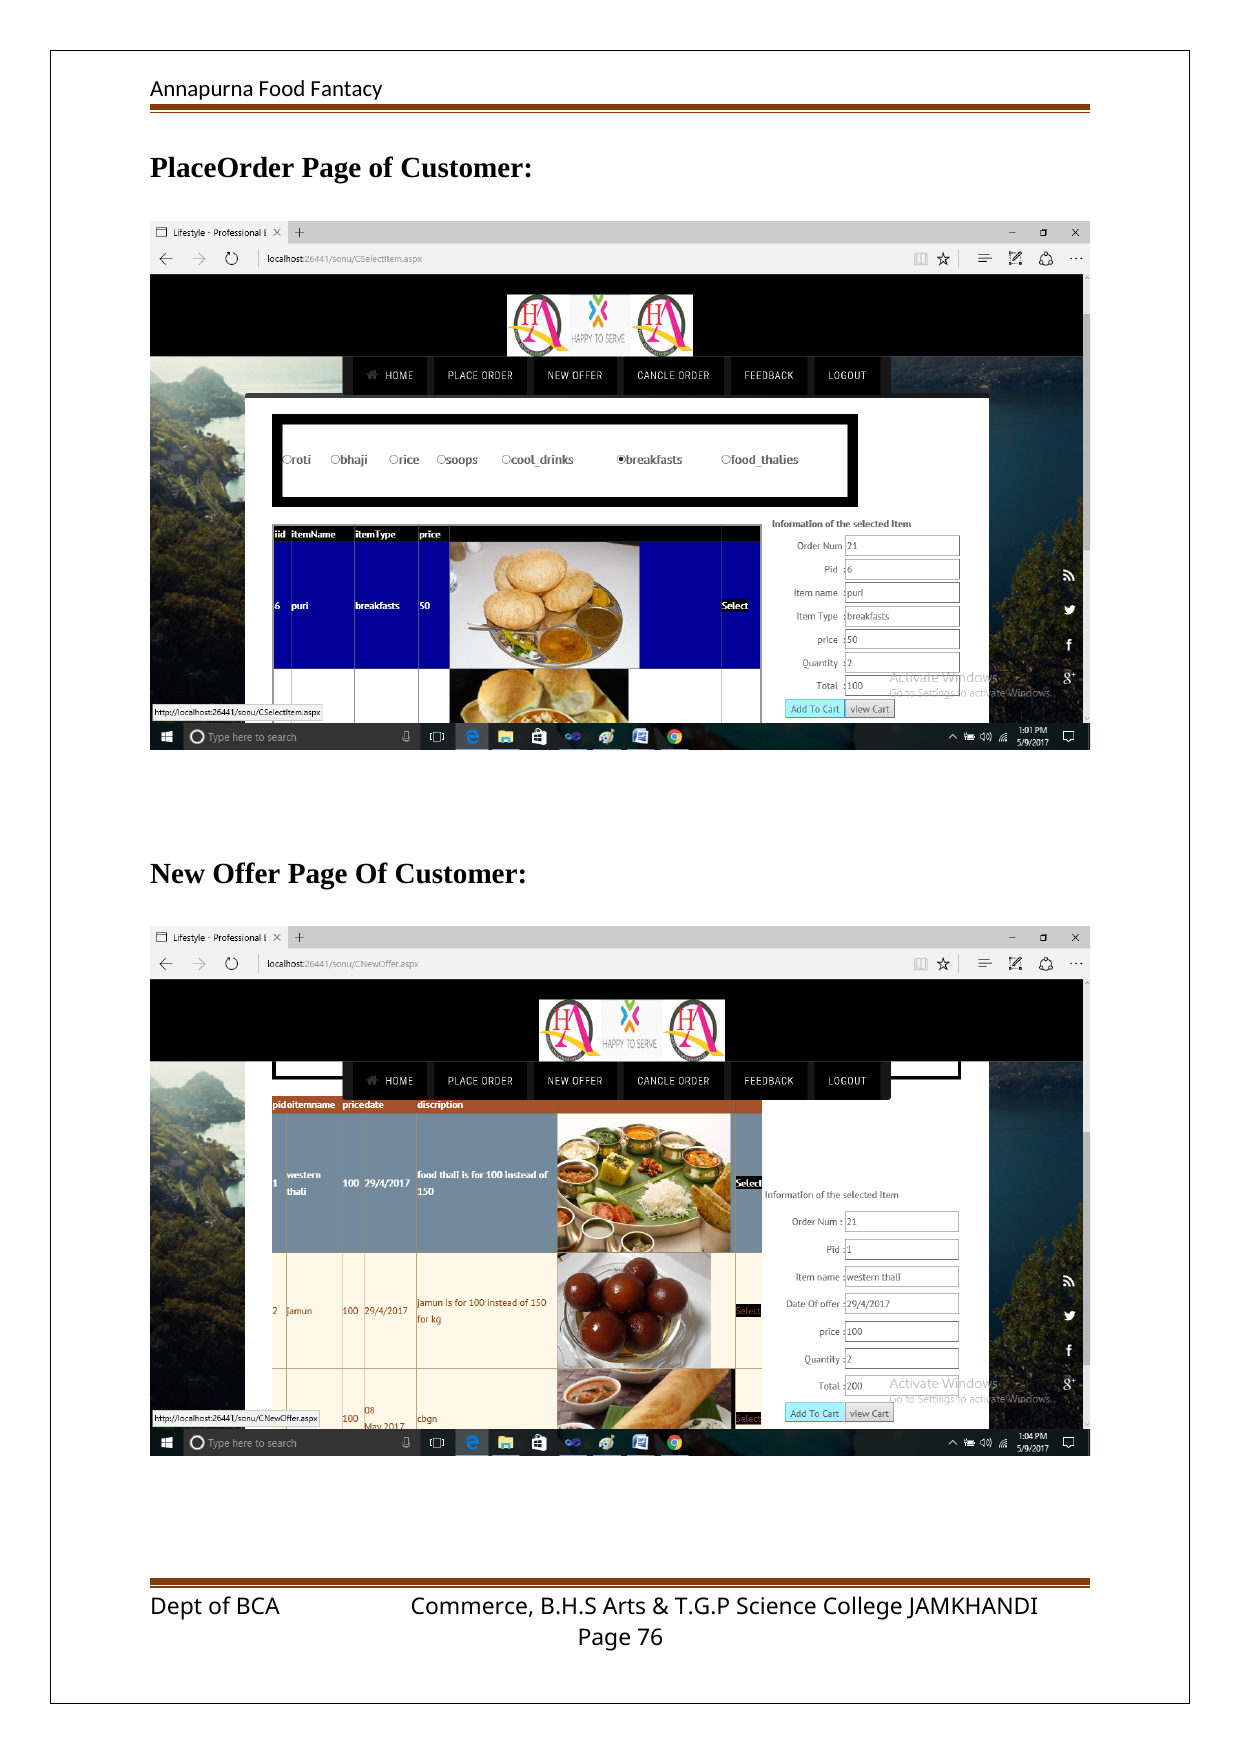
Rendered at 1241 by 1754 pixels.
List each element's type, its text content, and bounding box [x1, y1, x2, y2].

text PlaceOrder Page of Customer: [150, 150, 1090, 183]
text New Offer Page Of Customer: [150, 856, 1090, 889]
picture [150, 926, 1091, 1456]
picture [150, 221, 1091, 750]
